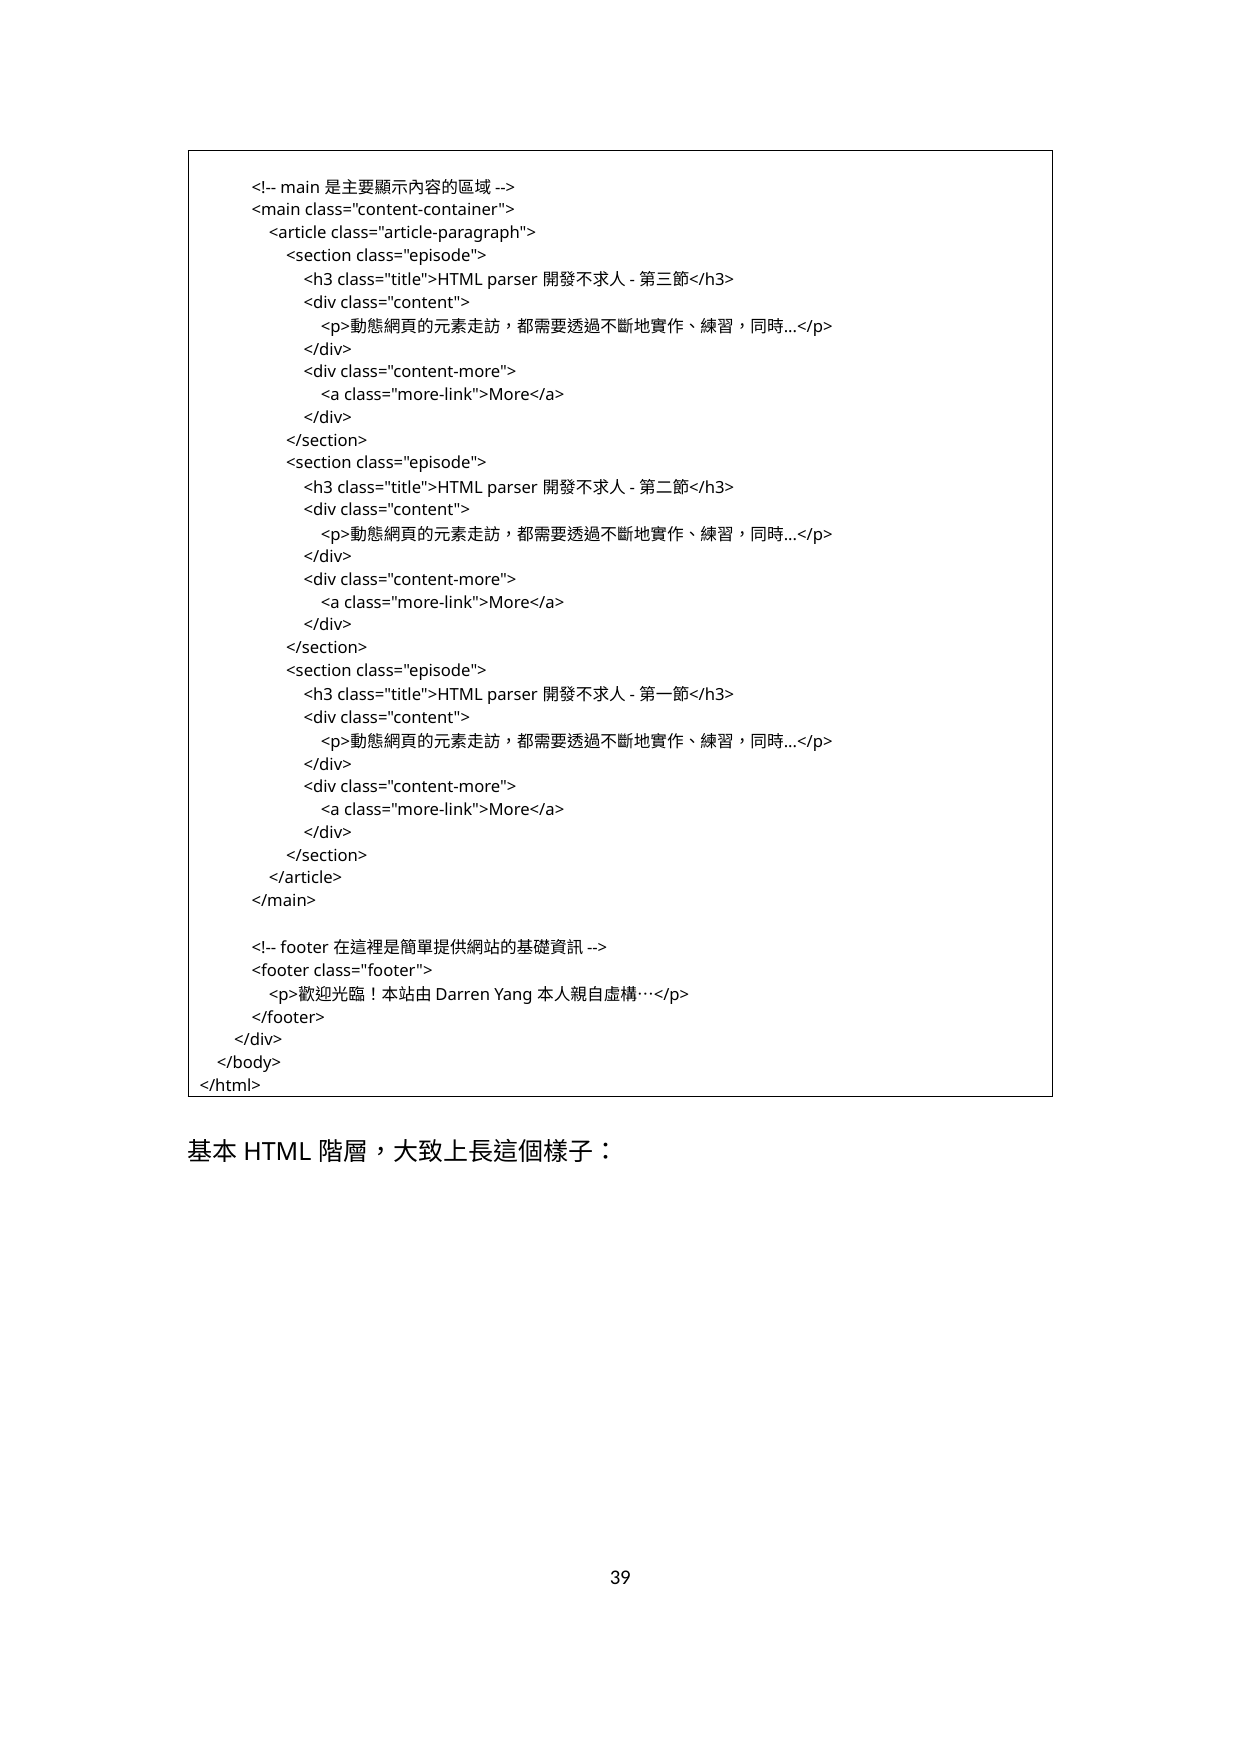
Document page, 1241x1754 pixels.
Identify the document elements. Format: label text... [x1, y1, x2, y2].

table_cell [189, 151, 1052, 1096]
text 基本 HTML 階層，大致上長這個樣子： [187, 1131, 1053, 1167]
